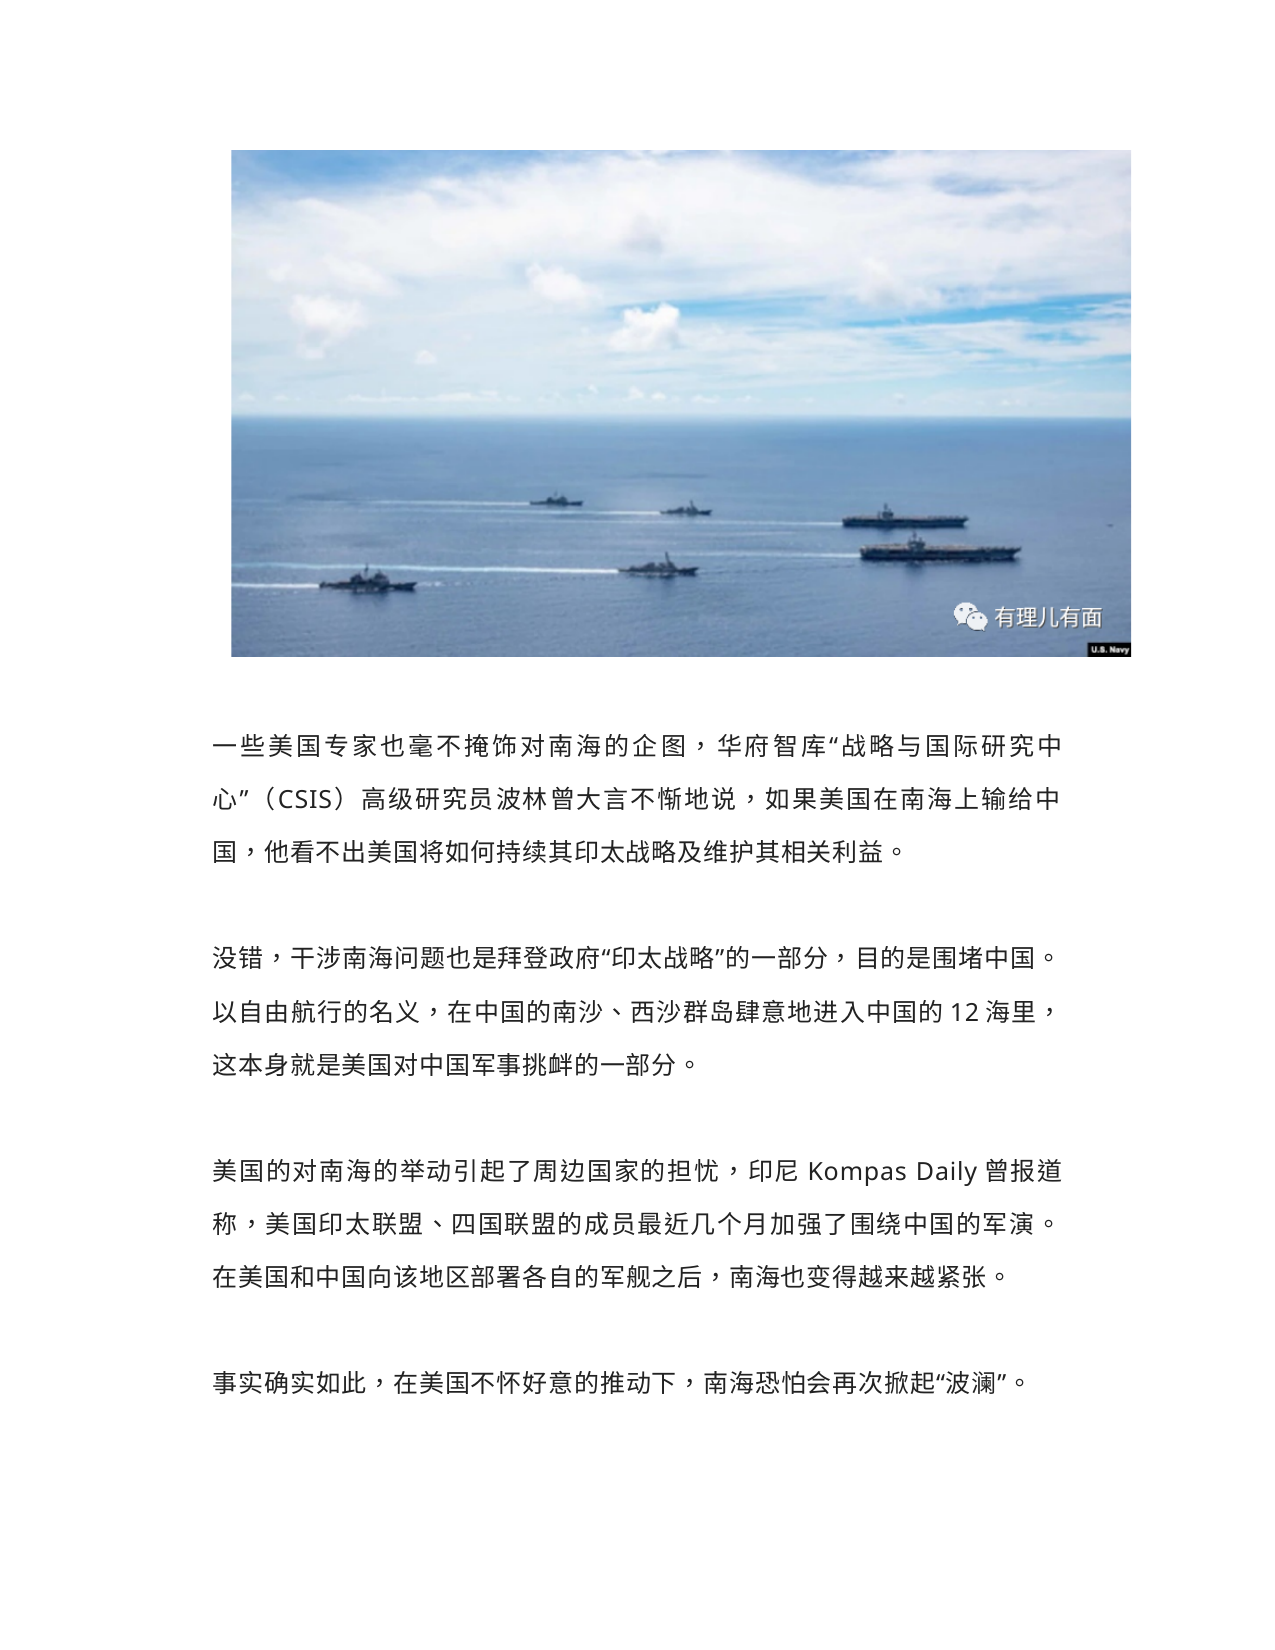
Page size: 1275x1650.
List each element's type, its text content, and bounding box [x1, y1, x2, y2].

text 事实确实如此，在美国不怀好意的推动下，南海恐怕会再次掀起“波澜”。 [212, 1347, 1062, 1400]
text 没错，干涉南海问题也是拜登政府“印太战略”的一部分，目的是围堵中国。以自由航行的名义，在中国的南沙、西沙群岛肆意地进入中国的12海里，这本身就是美国对中国军事挑衅的一部分。 [212, 922, 1062, 1081]
picture [231, 150, 1132, 657]
text 一些美国专家也毫不掩饰对南海的企图，华府智库“战略与国际研究中心”（CSIS）高级研究员波林曾大言不惭地说，如果美国在南海上输给中国，他看不出美国将如何持续其印太战略及维护其相关利益。 [212, 709, 1062, 869]
text 美国的对南海的举动引起了周边国家的担忧，印尼Kompas Daily曾报道称，美国印太联盟、四国联盟的成员最近几个月加强了围绕中国的军演。在美国和中国向该地区部署各自的军舰之后，南海也变得越来越紧张。 [212, 1134, 1062, 1294]
